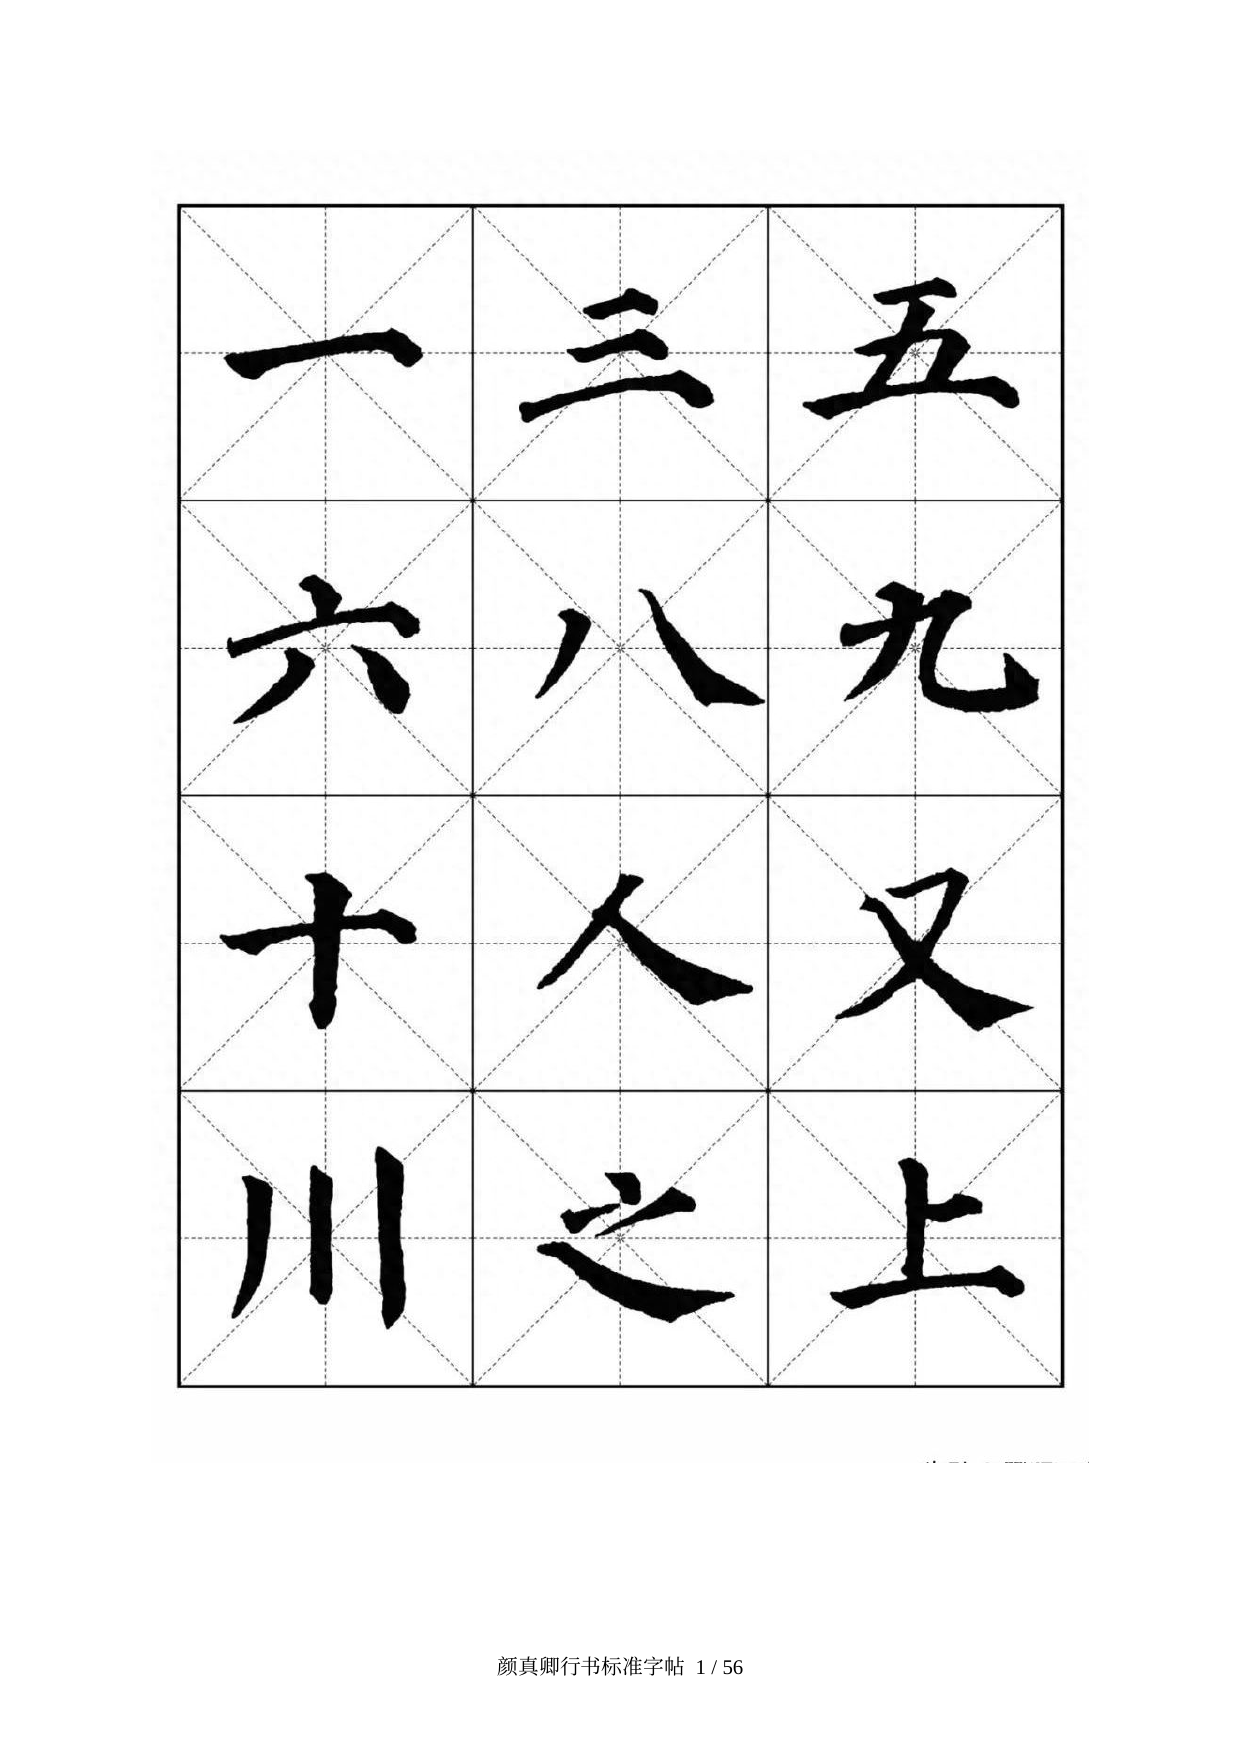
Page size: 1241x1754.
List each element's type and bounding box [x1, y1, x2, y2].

picture [151, 150, 1089, 1463]
